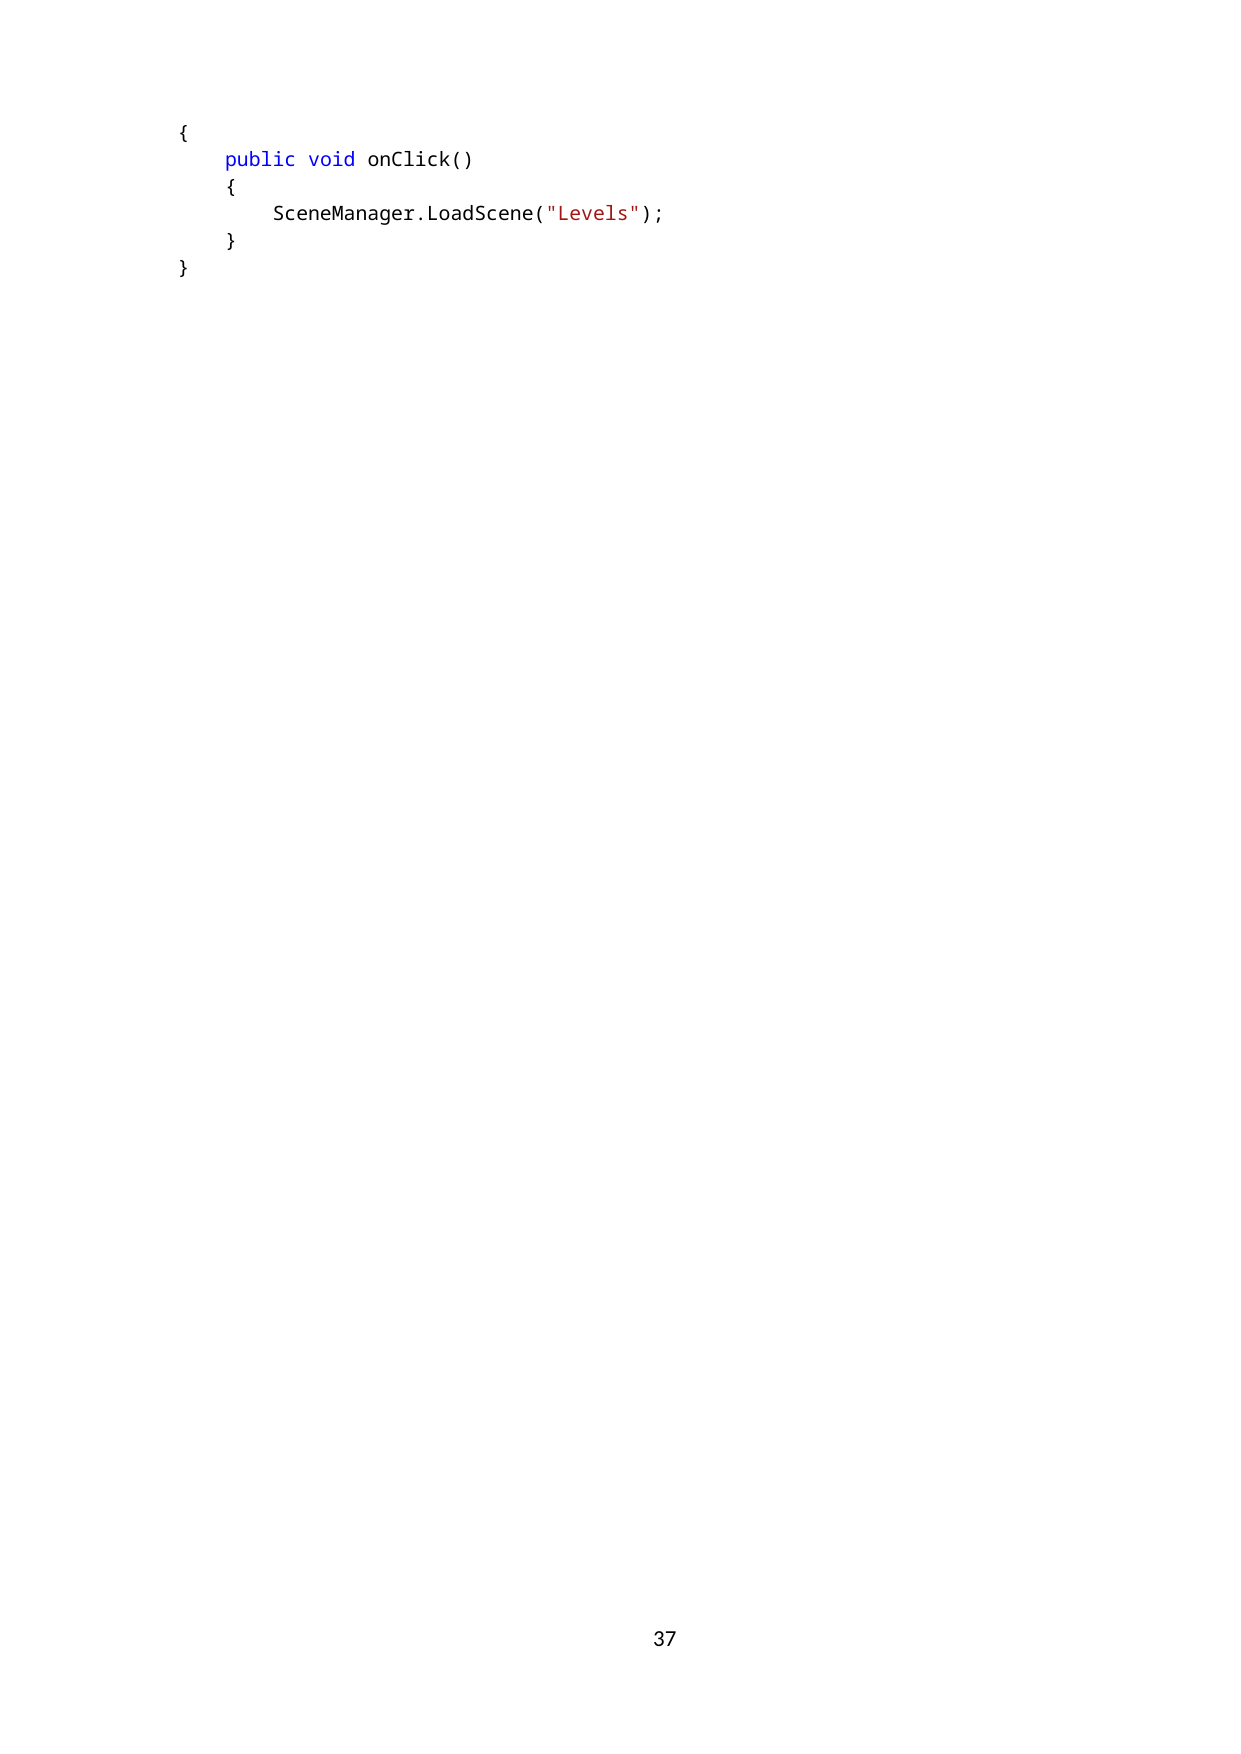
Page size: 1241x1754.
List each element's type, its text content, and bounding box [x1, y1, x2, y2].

text { [177, 172, 1152, 199]
text } [177, 253, 1152, 280]
text SceneManager.LoadScene("Levels"); [177, 199, 1152, 226]
text } [177, 226, 1152, 253]
text { [177, 118, 1152, 145]
text public void onClick() [177, 145, 1152, 172]
